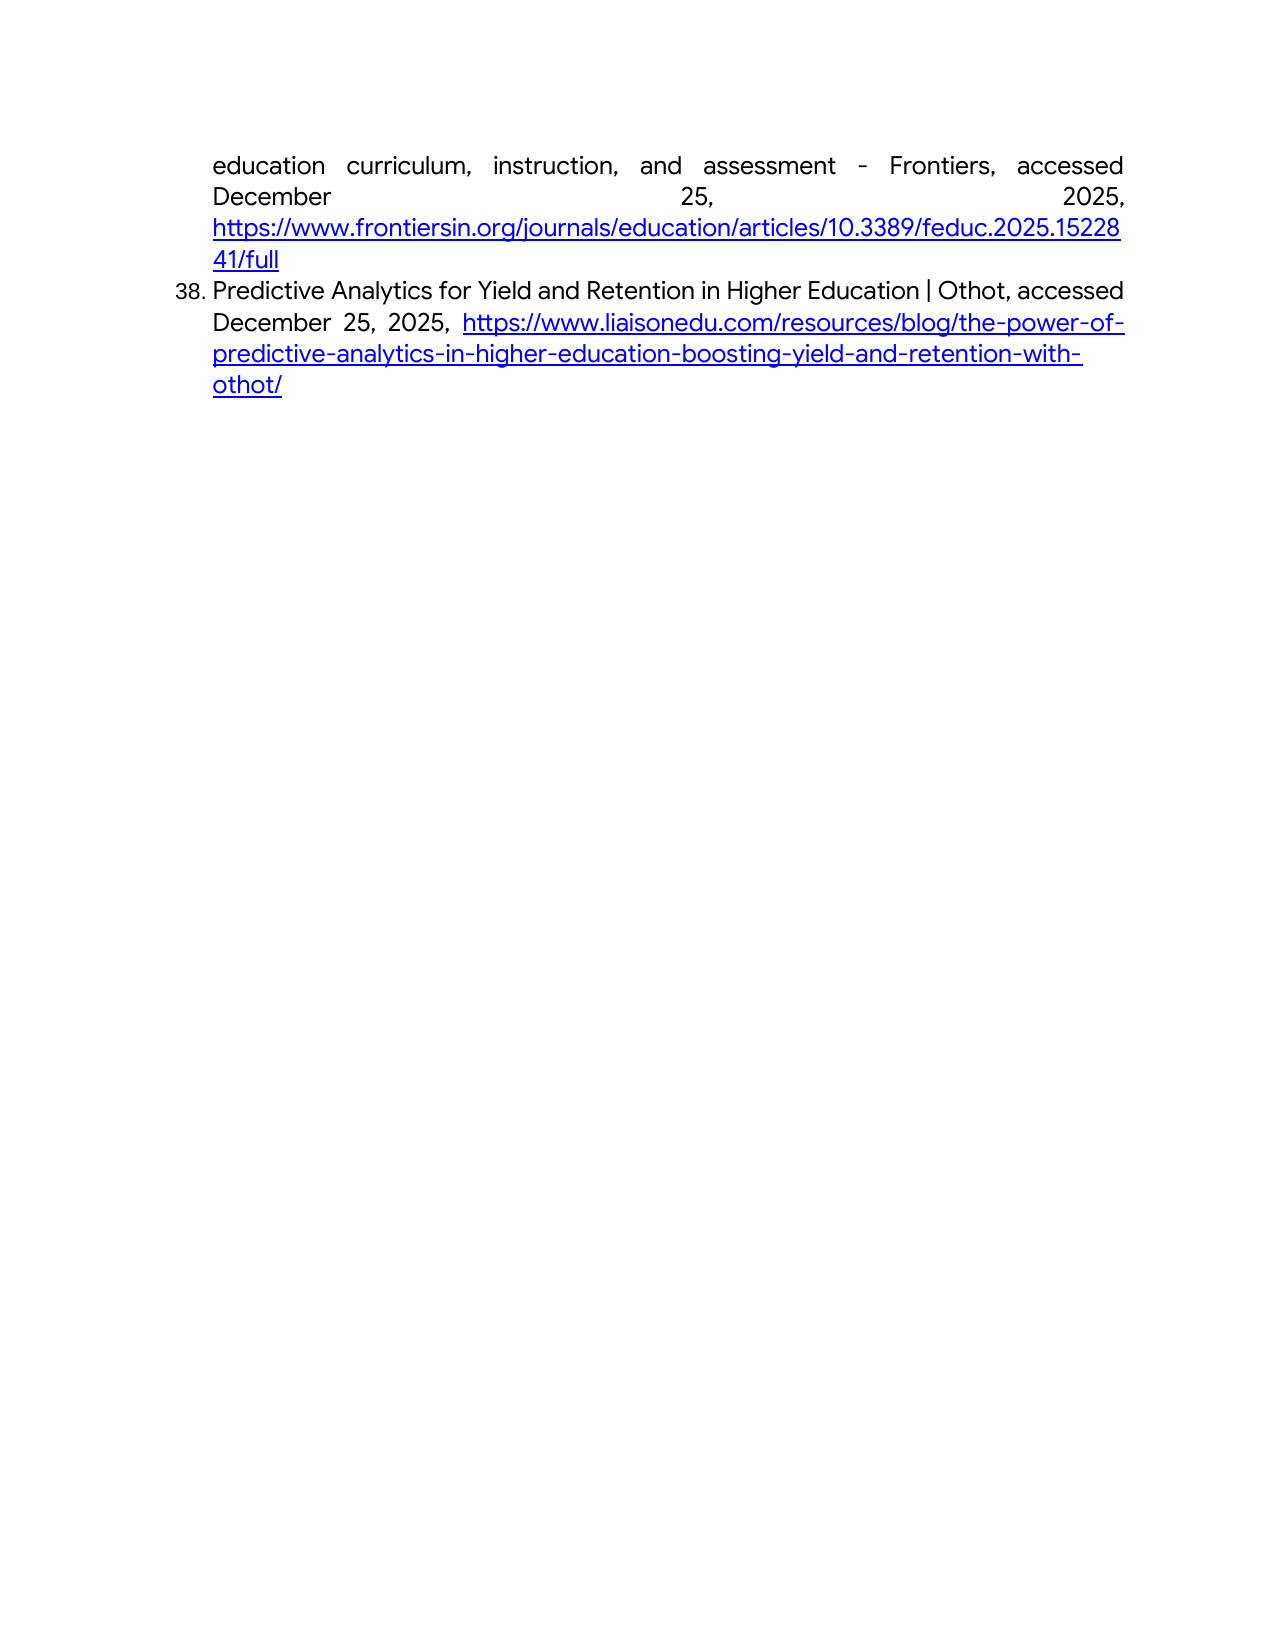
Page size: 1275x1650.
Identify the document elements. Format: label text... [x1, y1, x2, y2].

list Predictive Analytics for Yield and Retention in Higher Education | Othot, accessed December 25, 2025, https://www.liaisonedu.com/resources/blog/the-power-of-predictive-analytics-in-higher-education-boosting-yield-and-retention-with-othot/ [175, 275, 1125, 401]
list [175, 150, 1125, 275]
